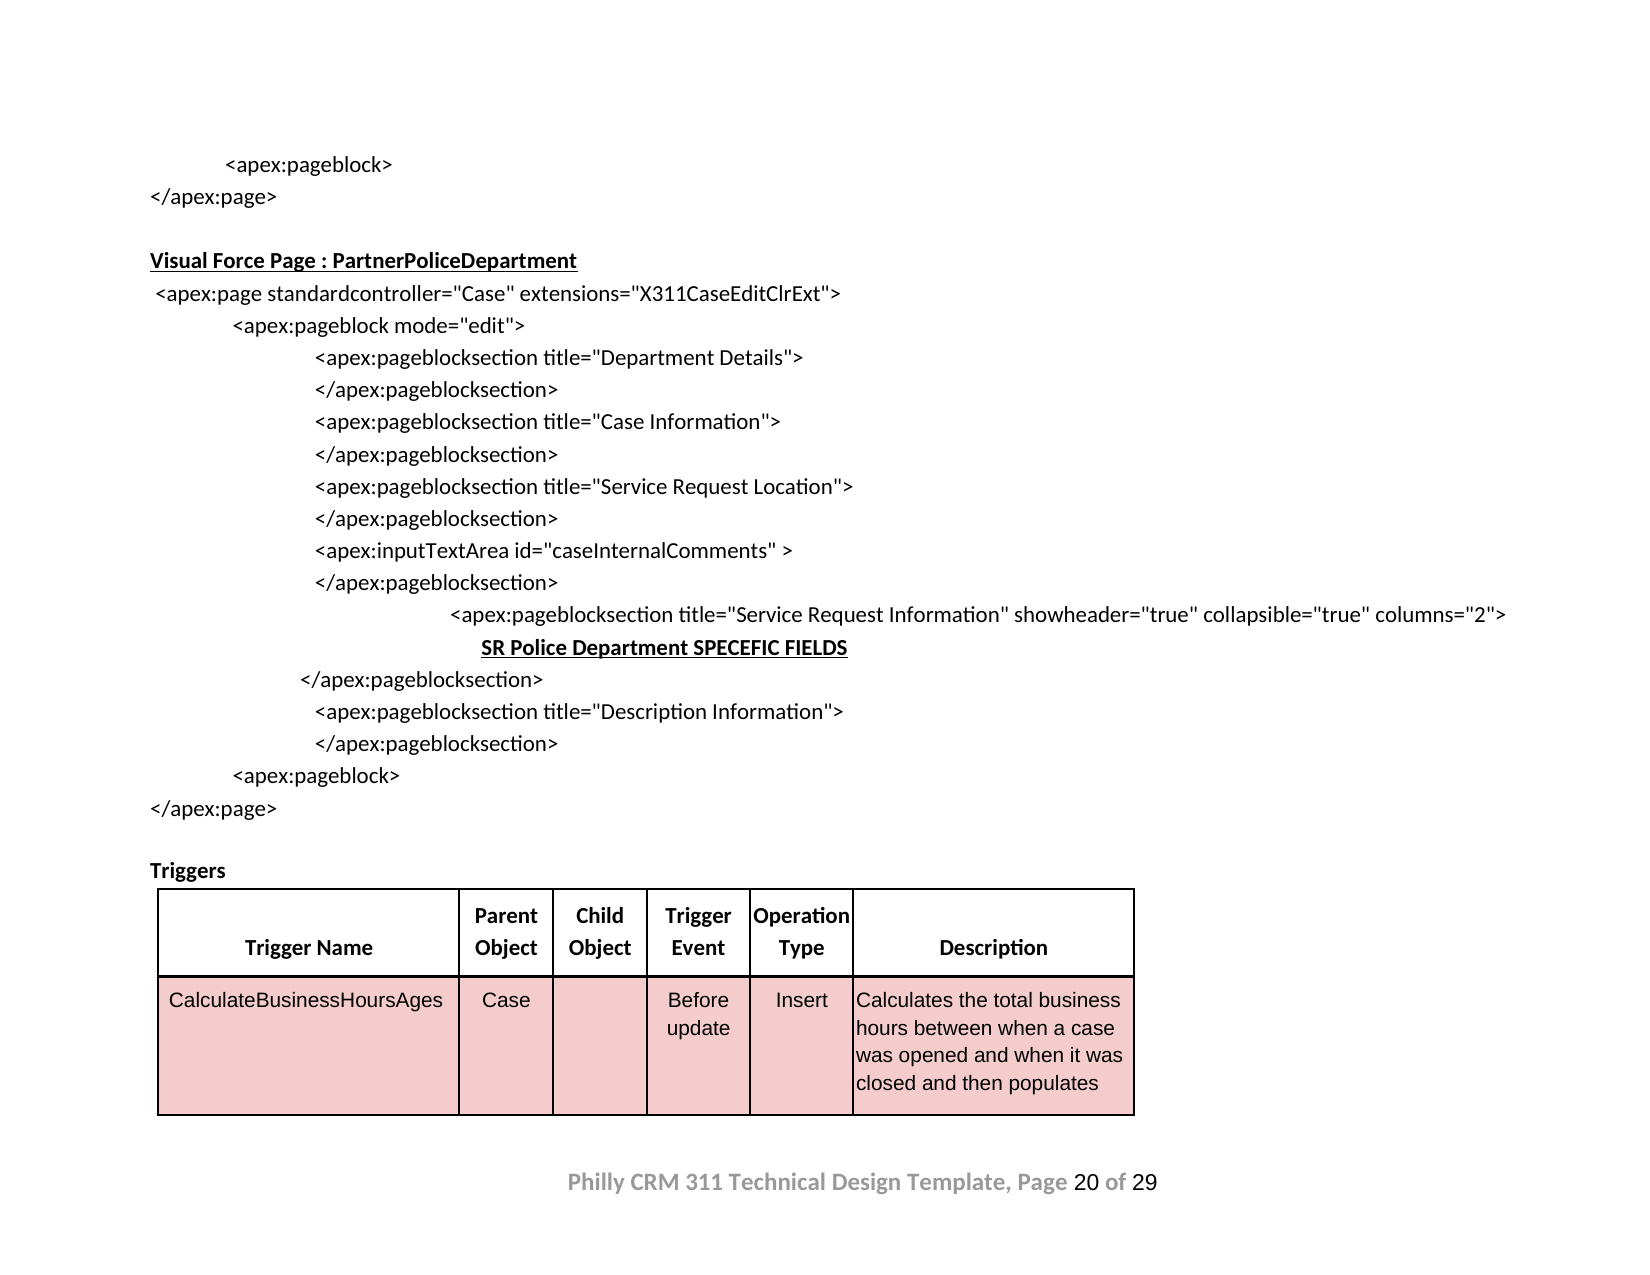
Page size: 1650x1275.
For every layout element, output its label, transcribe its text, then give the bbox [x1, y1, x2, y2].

text </apex:pageblocksection> [150, 729, 1575, 757]
text </apex:pageblocksection> [150, 375, 1575, 403]
text <apex:pageblock> [150, 762, 1575, 789]
text </apex:pageblocksection> [150, 665, 1575, 693]
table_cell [159, 978, 458, 1114]
text <apex:pageblock> [150, 150, 1575, 178]
text </apex:page> [150, 794, 1575, 822]
text <apex:pageblock mode="edit"> [150, 311, 1575, 339]
text </apex:pageblocksection> [150, 568, 1575, 596]
table_cell Before update [648, 978, 749, 1114]
table_header Trigger Name [159, 890, 458, 975]
table_header Operation Type [751, 890, 852, 975]
table_cell [554, 978, 646, 1114]
text </apex:pageblocksection> [150, 504, 1575, 532]
text <apex:pageblocksection title="Department Details"> [150, 343, 1575, 371]
table_cell Case [460, 978, 552, 1114]
text </apex:page> [150, 182, 1575, 210]
text <apex:pageblocksection title="Service Request Information" showheader="true" collapsible="true" columns="2"> [150, 601, 1575, 629]
text <apex:pageblocksection title="Service Request Location"> [150, 472, 1575, 500]
text <apex:inputTextArea id="caseInternalComments" > [150, 536, 1575, 564]
text <apex:pageblocksection title="Case Information"> [150, 407, 1575, 436]
text Visual Force Page : PartnerPoliceDepartment [150, 247, 1575, 274]
table_cell Insert [751, 978, 852, 1114]
text <apex:pageblocksection title="Description Information"> [150, 697, 1575, 725]
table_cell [854, 978, 1133, 1114]
table_header Trigger Event [648, 890, 749, 975]
text Triggers [150, 856, 1575, 884]
text <apex:page standardcontroller="Case" extensions="X311CaseEditClrExt"> [150, 279, 1575, 307]
text </apex:pageblocksection> [150, 440, 1575, 468]
text SR Police Department SPECEFIC FIELDS [150, 633, 1575, 661]
table_header Child Object [554, 890, 646, 975]
table_header Parent Object [460, 890, 552, 975]
table_header Description [854, 890, 1133, 975]
